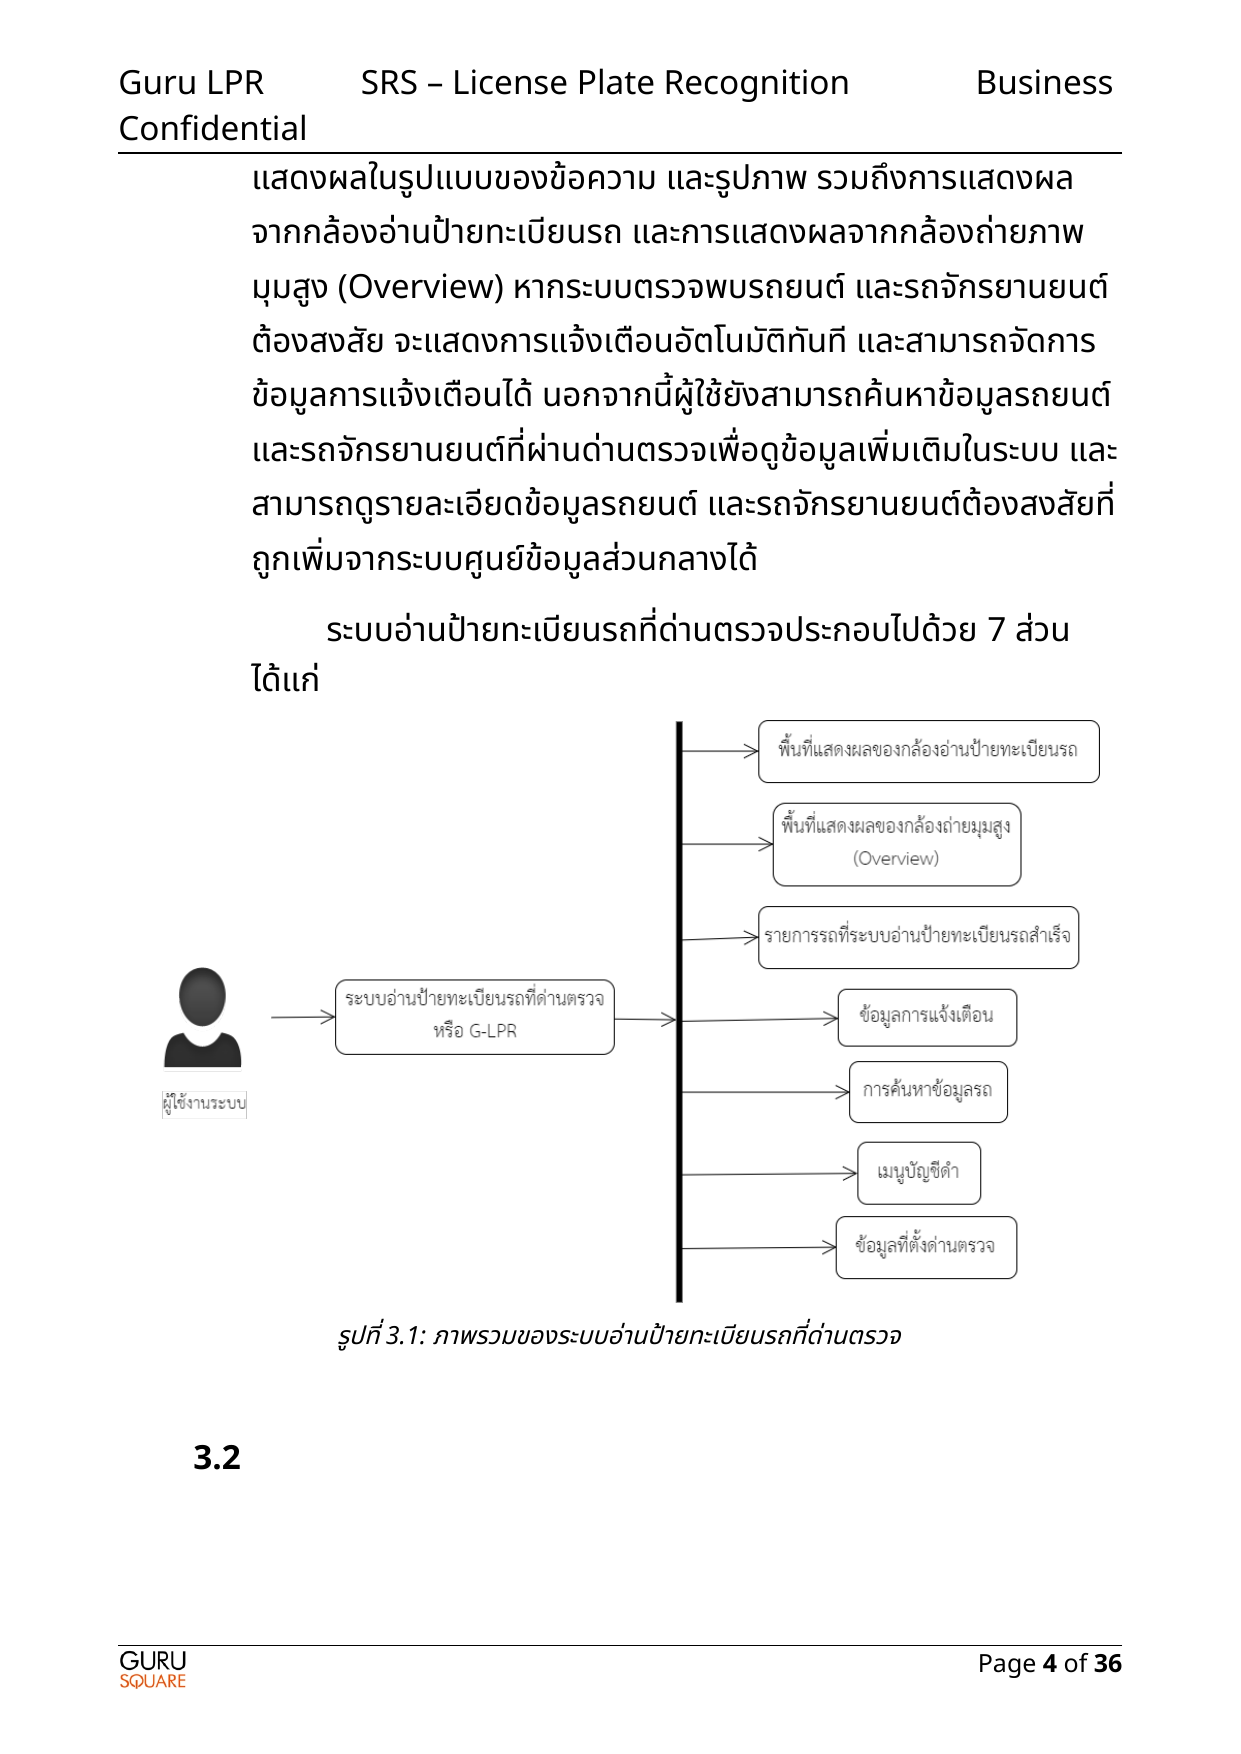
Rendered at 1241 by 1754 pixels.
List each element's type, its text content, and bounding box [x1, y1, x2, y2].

picture [118, 1648, 188, 1690]
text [251, 154, 1122, 585]
picture [139, 719, 1101, 1305]
text ระบบอ่านป้ายทะเบียนรถที่ด่านตรวจประกอบไปด้วย 7 ส่วนได้แก่ [251, 606, 1122, 707]
text รูปที่ 3.1: ภาพรวมของระบบอ่านป้ายทะเบียนรถที่ด่านตรวจ [118, 1317, 1122, 1356]
